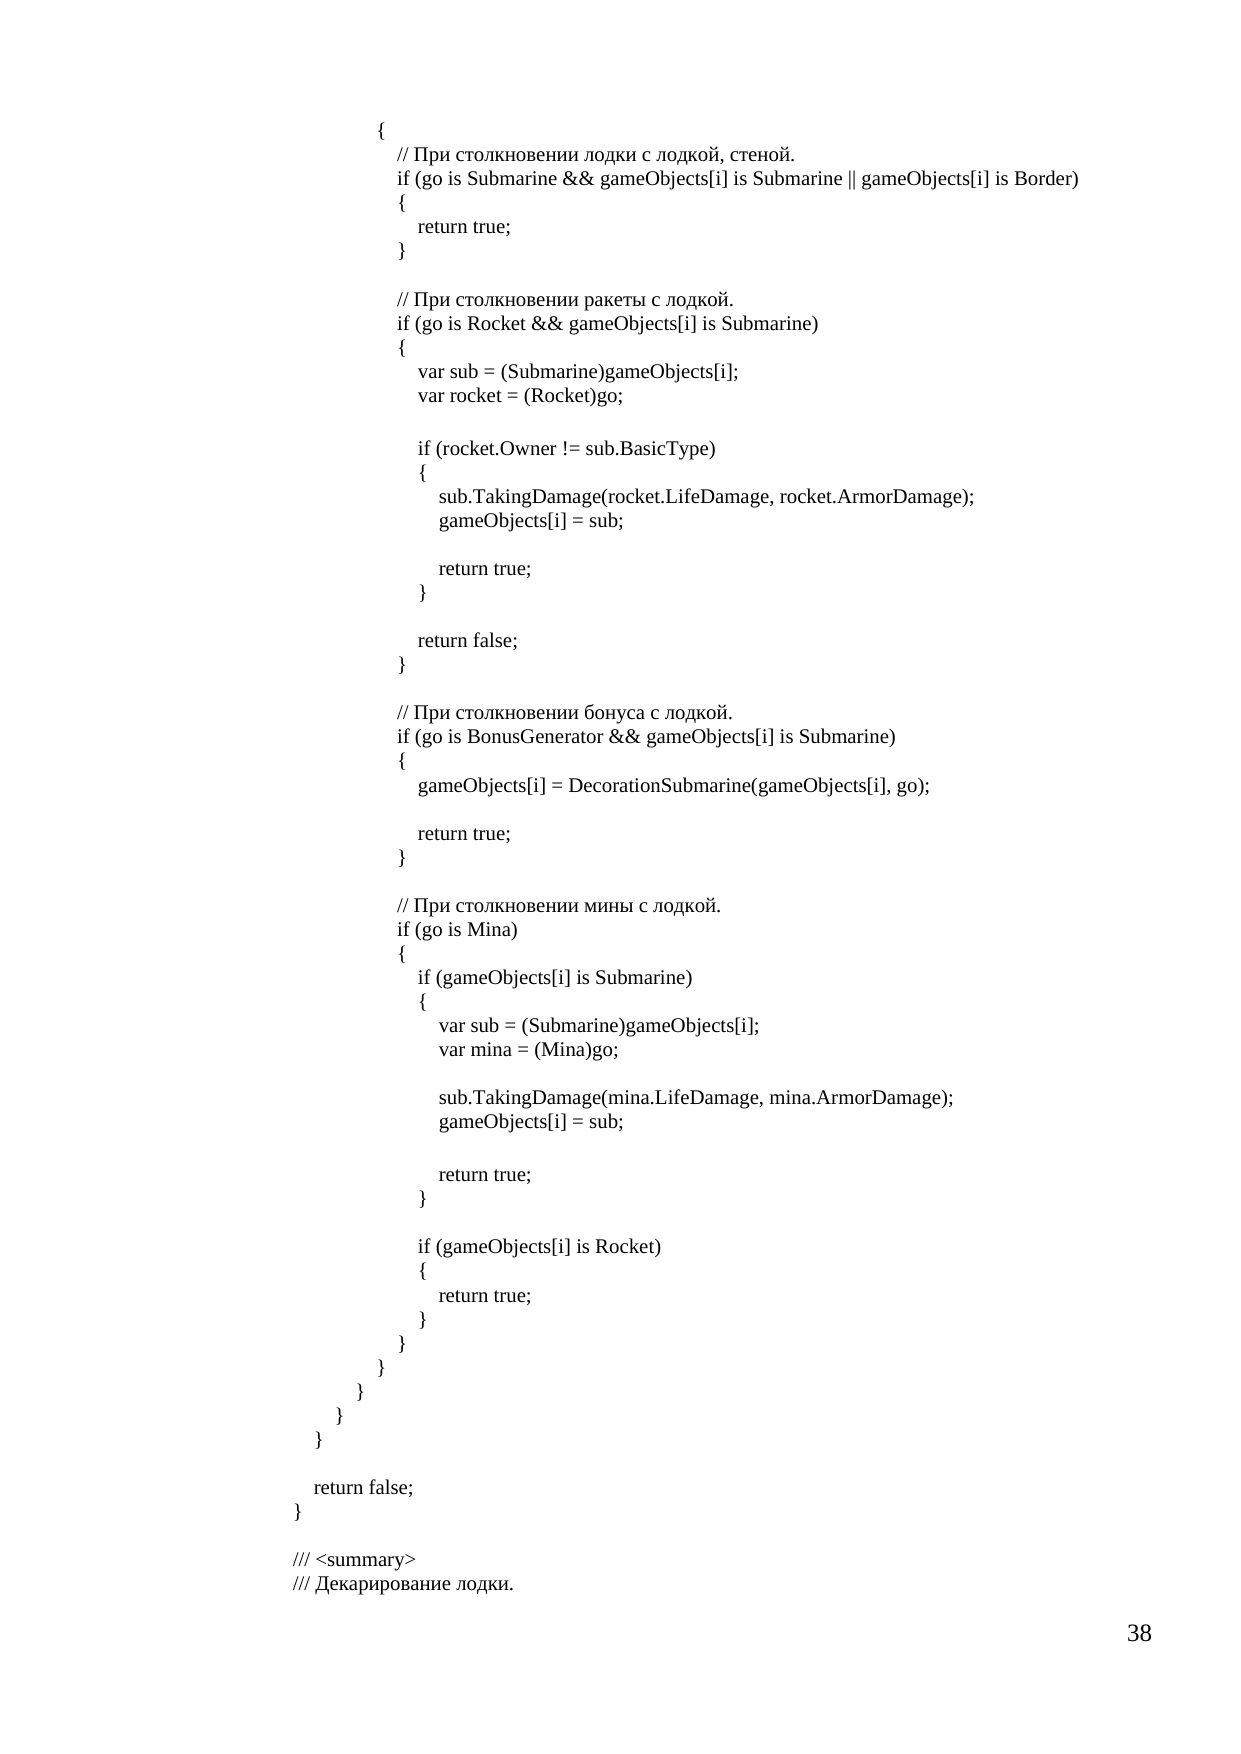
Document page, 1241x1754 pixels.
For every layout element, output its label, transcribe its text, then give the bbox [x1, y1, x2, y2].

text // При столкновении лодки с лодкой, стеной. [177, 142, 1152, 166]
text } [177, 1427, 1152, 1451]
text if (go is BonusGenerator && gameObjects[i] is Submarine) [177, 724, 1152, 748]
text } [177, 652, 1152, 676]
text return true; [177, 214, 1152, 238]
text var mina = (Mina)go; [177, 1037, 1152, 1061]
text { [177, 190, 1152, 214]
text if (go is Rocket && gameObjects[i] is Submarine) [177, 311, 1152, 335]
text // При столкновении ракеты с лодкой. [177, 287, 1152, 311]
text } [177, 1186, 1152, 1210]
text } [177, 580, 1152, 604]
text if (rocket.Owner != sub.BasicType) [177, 436, 1152, 460]
text return false; [177, 628, 1152, 652]
text // При столкновении мины с лодкой. [177, 893, 1152, 917]
text sub.TakingDamage(mina.LifeDamage, mina.ArmorDamage); [177, 1085, 1152, 1109]
text } [177, 1307, 1152, 1331]
text var sub = (Submarine)gameObjects[i]; [177, 359, 1152, 383]
text { [177, 748, 1152, 772]
text return true; [177, 1162, 1152, 1186]
text return true; [177, 1282, 1152, 1307]
text return false; [177, 1475, 1152, 1499]
text if (go is Mina) [177, 917, 1152, 941]
text { [177, 118, 1152, 142]
text gameObjects[i] = sub; [177, 508, 1152, 532]
text } [177, 1379, 1152, 1403]
text { [177, 460, 1152, 484]
text var rocket = (Rocket)go; [177, 383, 1152, 407]
text return true; [177, 821, 1152, 845]
text if (gameObjects[i] is Rocket) [177, 1234, 1152, 1258]
text { [177, 335, 1152, 359]
text } [177, 1355, 1152, 1379]
text } [177, 1403, 1152, 1427]
text } [177, 845, 1152, 869]
text if (go is Submarine && gameObjects[i] is Submarine || gameObjects[i] is Border) [177, 166, 1152, 190]
text gameObjects[i] = DecorationSubmarine(gameObjects[i], go); [177, 772, 1152, 797]
text } [177, 1499, 1152, 1523]
text /// <summary> [177, 1547, 1152, 1571]
text } [177, 1331, 1152, 1355]
text { [177, 989, 1152, 1013]
text { [177, 941, 1152, 965]
text } [177, 238, 1152, 262]
text sub.TakingDamage(rocket.LifeDamage, rocket.ArmorDamage); [177, 484, 1152, 508]
text gameObjects[i] = sub; [177, 1109, 1152, 1133]
text return true; [177, 556, 1152, 580]
text // При столкновении бонуса с лодкой. [177, 700, 1152, 724]
text /// Декарирование лодки. [177, 1571, 1152, 1595]
text { [177, 1258, 1152, 1282]
text if (gameObjects[i] is Submarine) [177, 965, 1152, 989]
text var sub = (Submarine)gameObjects[i]; [177, 1013, 1152, 1037]
